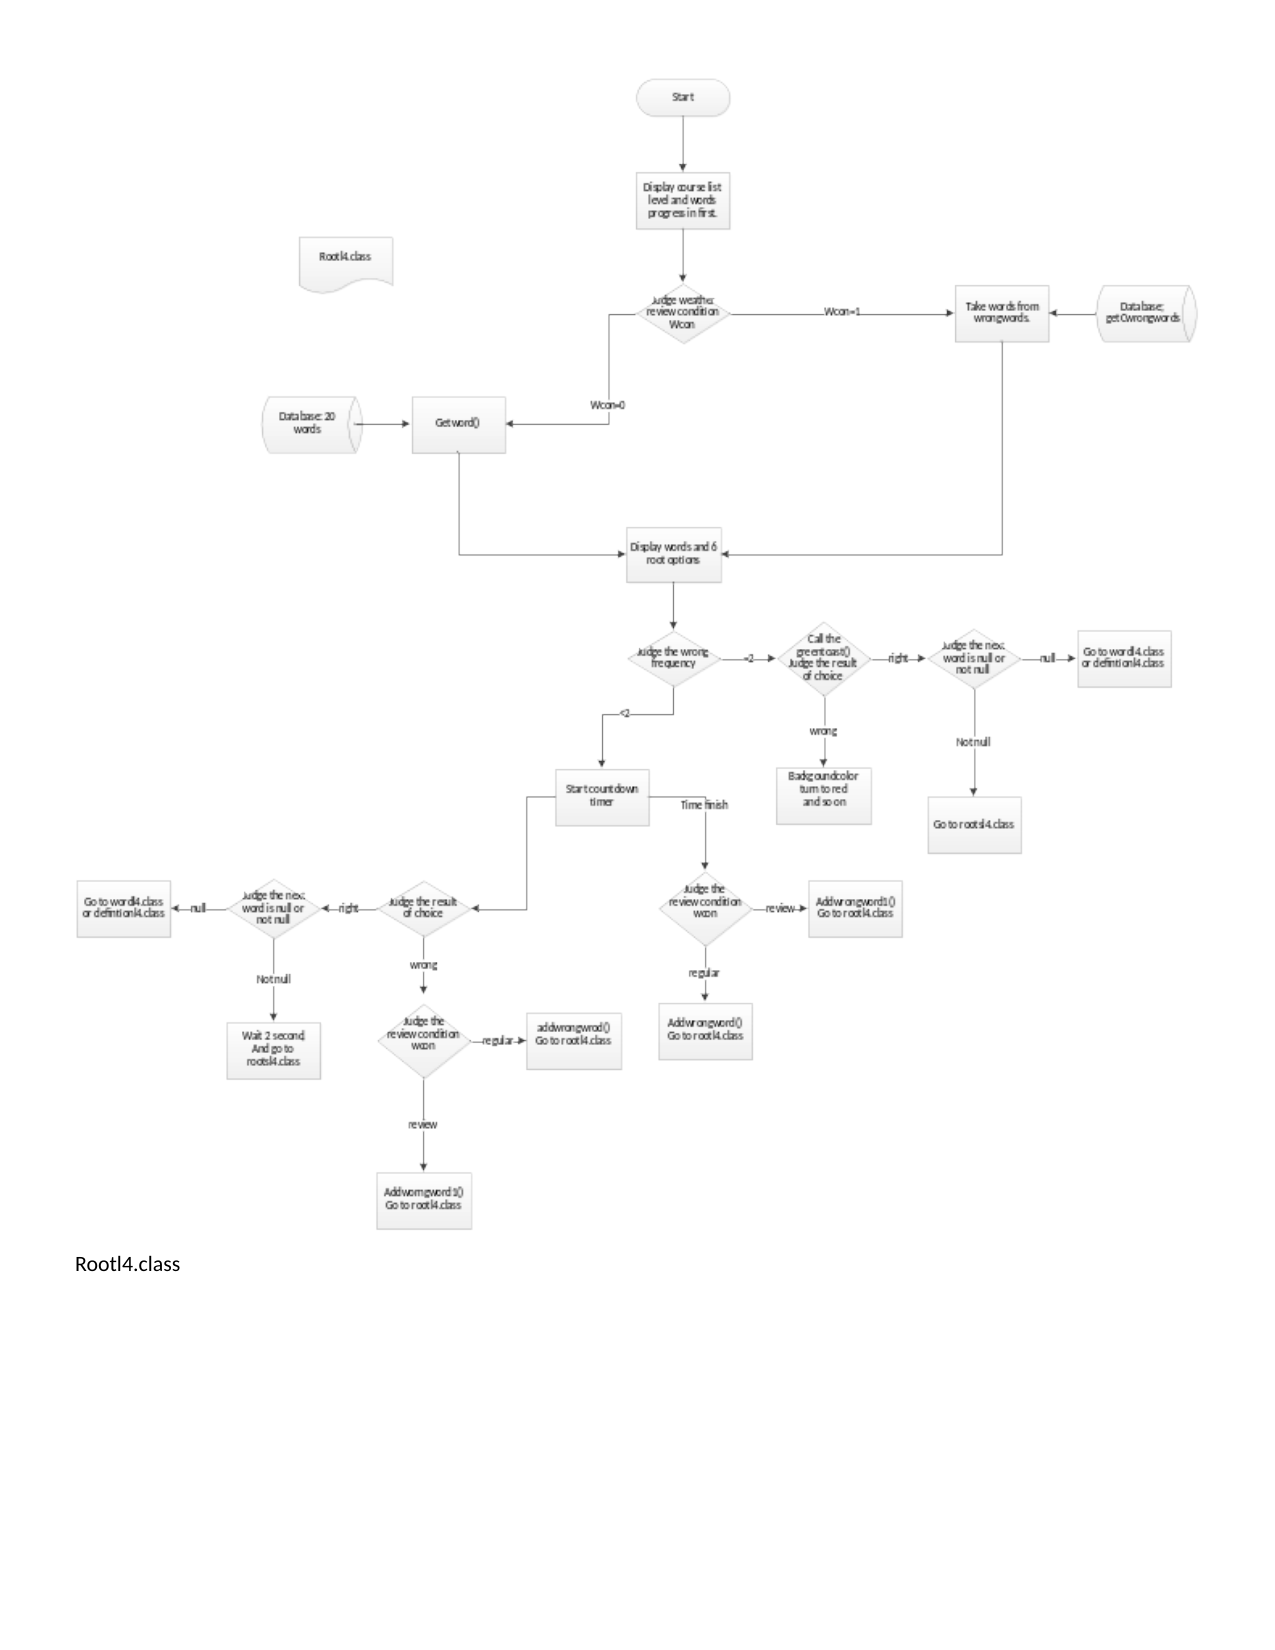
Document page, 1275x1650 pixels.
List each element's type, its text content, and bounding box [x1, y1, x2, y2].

text Rootl4.class [75, 1247, 1200, 1280]
